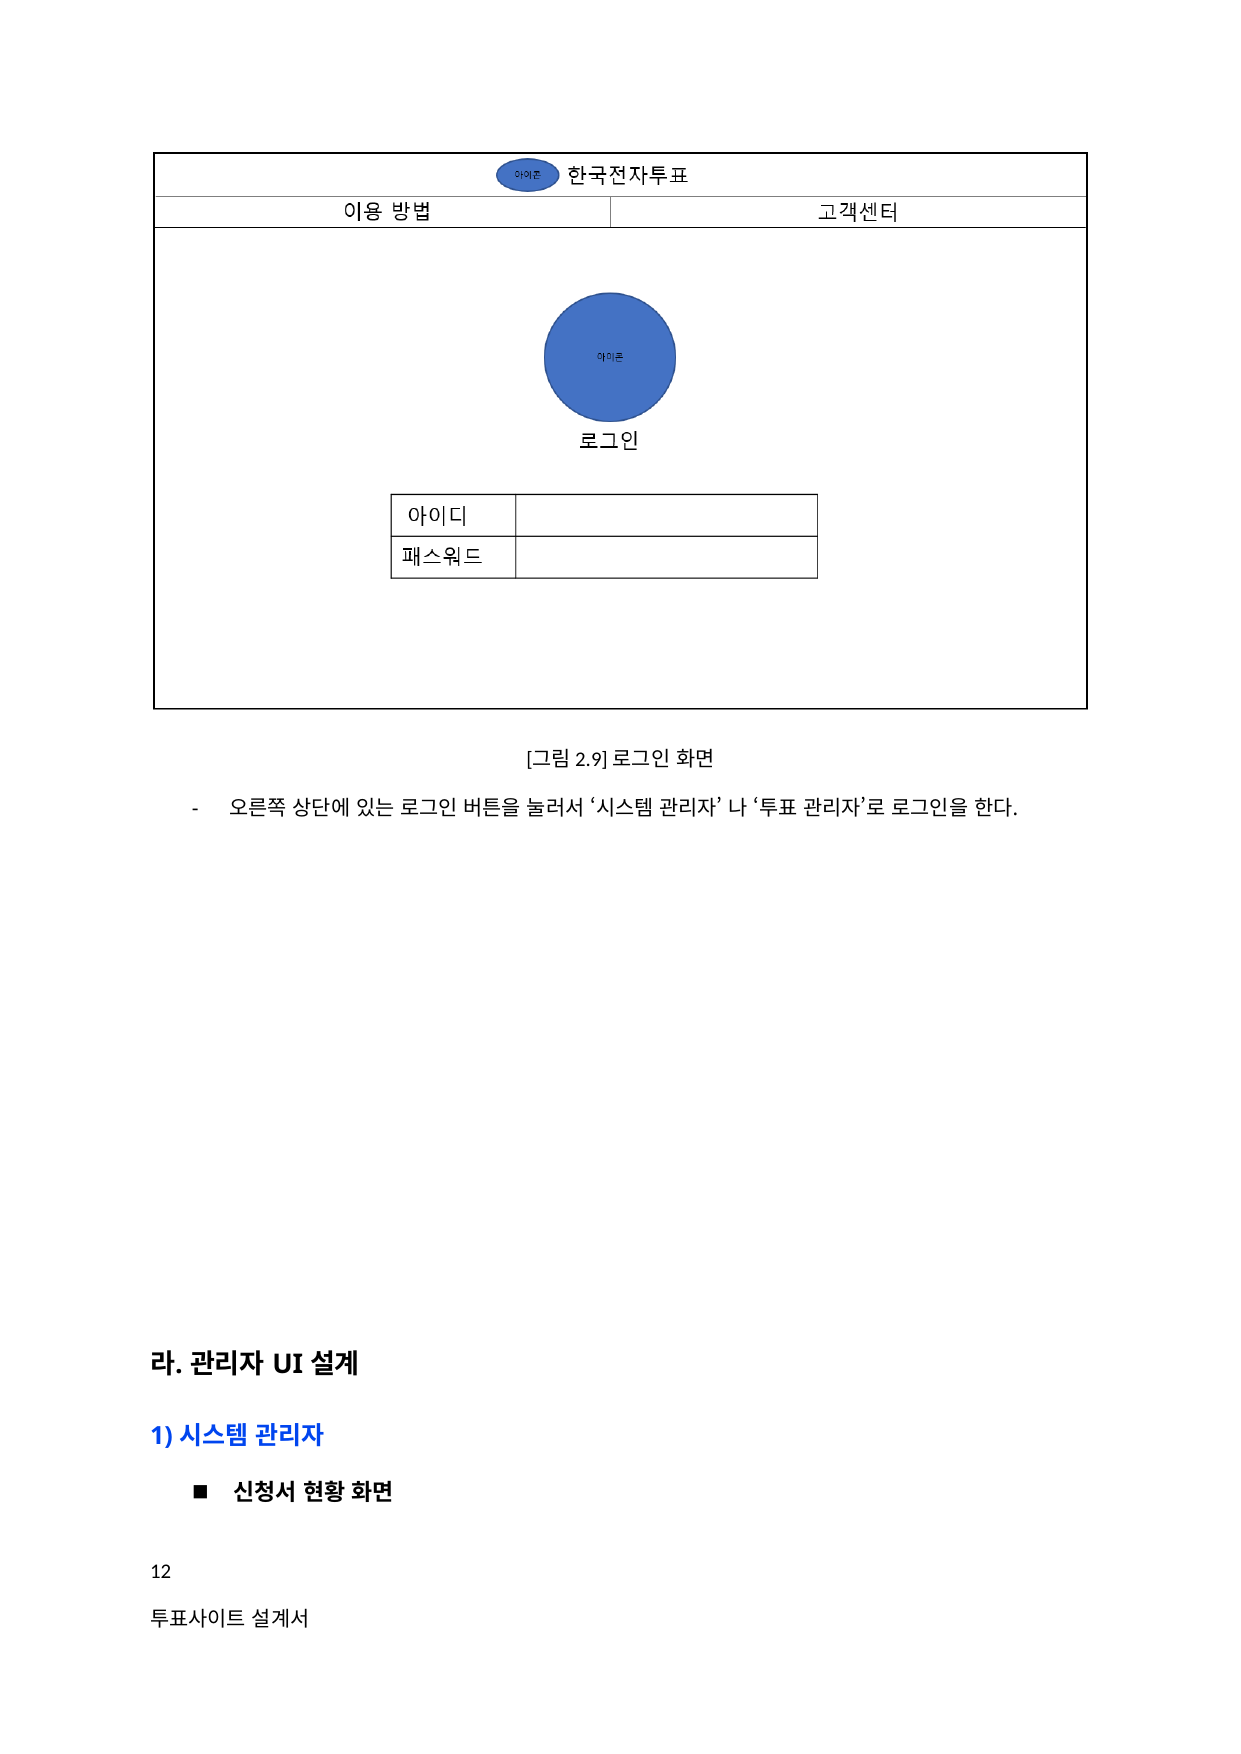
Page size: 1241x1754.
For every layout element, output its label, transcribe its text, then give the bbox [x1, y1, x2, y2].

text 관리자 UI 설계 [150, 1342, 1090, 1382]
list 신청서 현황 화면 [192, 1474, 1090, 1507]
text 시스템 관리자 [150, 1416, 1090, 1452]
list 오른쪽 상단에 있는 로그인 버튼을 눌러서 ‘시스템 관리자’ 나 ‘투표 관리자’로 로그인을 한다. [192, 791, 1090, 822]
picture [150, 150, 1091, 712]
text [그림2.9] 로그인 화면 [150, 742, 1090, 772]
